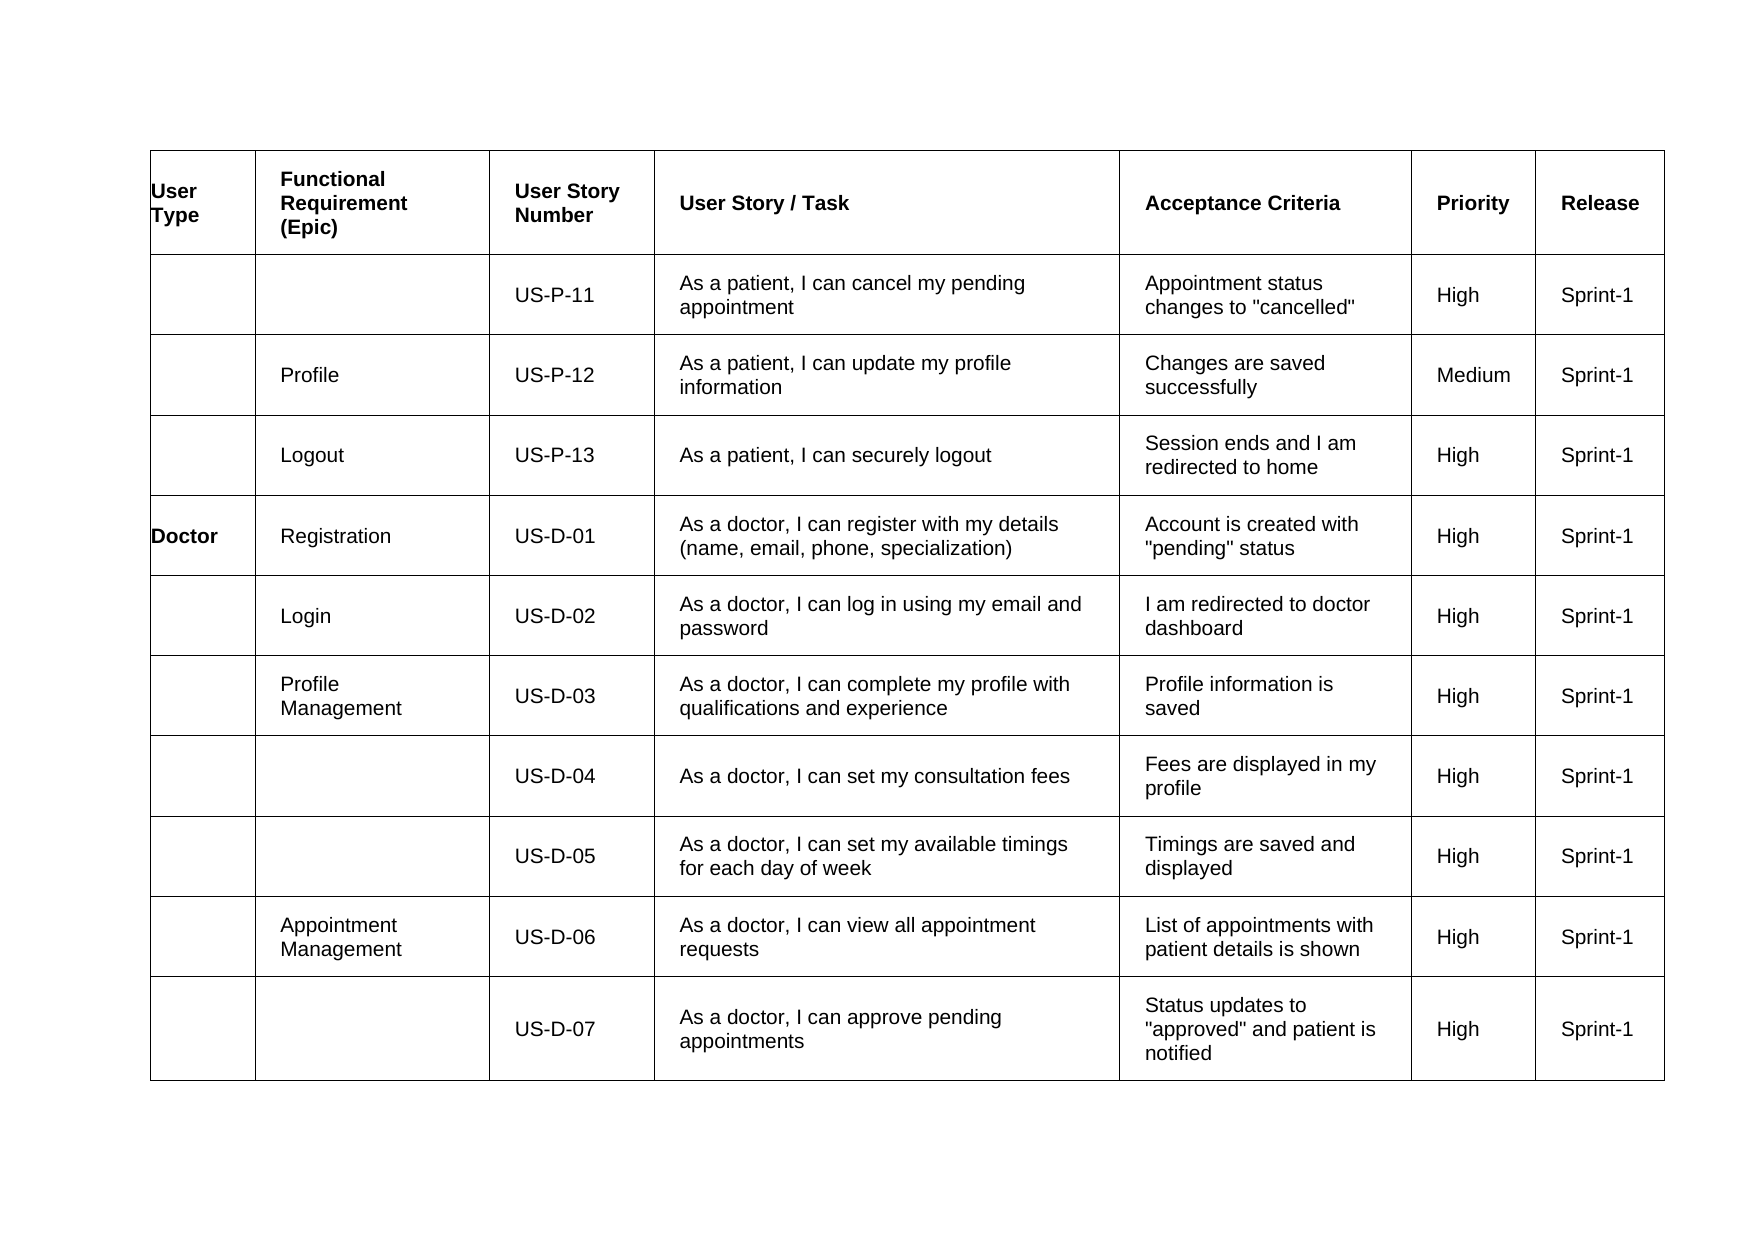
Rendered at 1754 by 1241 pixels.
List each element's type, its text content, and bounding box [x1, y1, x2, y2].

table_cell High [1412, 977, 1535, 1080]
table_cell Sprint-1 [1536, 496, 1664, 575]
table_cell Appointment status changes to "cancelled" [1120, 255, 1411, 334]
table_cell High [1412, 656, 1535, 735]
table_cell Sprint-1 [1536, 736, 1664, 816]
table_header User Type [151, 151, 255, 254]
table_cell US-D-01 [490, 496, 654, 575]
table_cell Sprint-1 [1536, 817, 1664, 896]
table_header User Story Number [490, 151, 654, 254]
table_cell Timings are saved and displayed [1120, 817, 1411, 896]
table_cell [256, 977, 489, 1080]
table_cell Session ends and I am redirected to home [1120, 416, 1411, 495]
table_cell Appointment Management [256, 897, 489, 976]
table_cell Logout [256, 416, 489, 495]
table_cell Sprint-1 [1536, 335, 1664, 414]
table_cell High [1412, 416, 1535, 495]
table_cell US-D-06 [490, 897, 654, 976]
table_header Functional Requirement (Epic) [256, 151, 489, 254]
table_cell [256, 736, 489, 816]
table_cell Sprint-1 [1536, 416, 1664, 495]
table_cell [151, 255, 255, 334]
table_cell [256, 817, 489, 896]
table_cell As a patient, I can update my profile information [655, 335, 1119, 414]
table_cell I am redirected to doctor dashboard [1120, 576, 1411, 655]
table_cell High [1412, 897, 1535, 976]
table_cell As a patient, I can cancel my pending appointment [655, 255, 1119, 334]
table_cell As a doctor, I can register with my details (name, email, phone, specialization) [655, 496, 1119, 575]
table_cell High [1412, 736, 1535, 816]
table_header Priority [1412, 151, 1535, 254]
table_cell As a patient, I can securely logout [655, 416, 1119, 495]
table_cell Profile information is saved [1120, 656, 1411, 735]
table_cell US-D-05 [490, 817, 654, 896]
table_cell Sprint-1 [1536, 656, 1664, 735]
table_cell [151, 416, 255, 495]
table_cell High [1412, 255, 1535, 334]
table_header Acceptance Criteria [1120, 151, 1411, 254]
table_cell High [1412, 817, 1535, 896]
table_cell [151, 897, 255, 976]
table_cell As a doctor, I can log in using my email and password [655, 576, 1119, 655]
table_cell Fees are displayed in my profile [1120, 736, 1411, 816]
table_cell US-D-03 [490, 656, 654, 735]
table_cell As a doctor, I can view all appointment requests [655, 897, 1119, 976]
table_cell Changes are saved successfully [1120, 335, 1411, 414]
table_cell Doctor [151, 496, 255, 575]
table_cell Profile [256, 335, 489, 414]
table_cell List of appointments with patient details is shown [1120, 897, 1411, 976]
table_cell US-P-11 [490, 255, 654, 334]
table_cell High [1412, 576, 1535, 655]
table_header Release [1536, 151, 1664, 254]
table_header User Story / Task [655, 151, 1119, 254]
table_cell US-P-12 [490, 335, 654, 414]
table_cell Sprint-1 [1536, 977, 1664, 1080]
table_cell US-D-04 [490, 736, 654, 816]
table_cell Profile Management [256, 656, 489, 735]
table_cell Login [256, 576, 489, 655]
table_cell [151, 576, 255, 655]
table_cell As a doctor, I can set my available timings for each day of week [655, 817, 1119, 896]
table_cell As a doctor, I can set my consultation fees [655, 736, 1119, 816]
table_cell [151, 977, 255, 1080]
table_cell US-D-07 [490, 977, 654, 1080]
table_cell Medium [1412, 335, 1535, 414]
table_cell [151, 656, 255, 735]
table_cell As a doctor, I can approve pending appointments [655, 977, 1119, 1080]
table_cell Sprint-1 [1536, 897, 1664, 976]
table_cell Registration [256, 496, 489, 575]
table_cell Status updates to "approved" and patient is notified [1120, 977, 1411, 1080]
table_cell Sprint-1 [1536, 255, 1664, 334]
table_cell Sprint-1 [1536, 576, 1664, 655]
table_cell High [1412, 496, 1535, 575]
table_cell [151, 817, 255, 896]
table_cell US-P-13 [490, 416, 654, 495]
table_cell US-D-02 [490, 576, 654, 655]
table_cell [151, 736, 255, 816]
table_cell [256, 255, 489, 334]
table_cell Account is created with "pending" status [1120, 496, 1411, 575]
table_cell [151, 335, 255, 414]
table_cell As a doctor, I can complete my profile with qualifications and experience [655, 656, 1119, 735]
